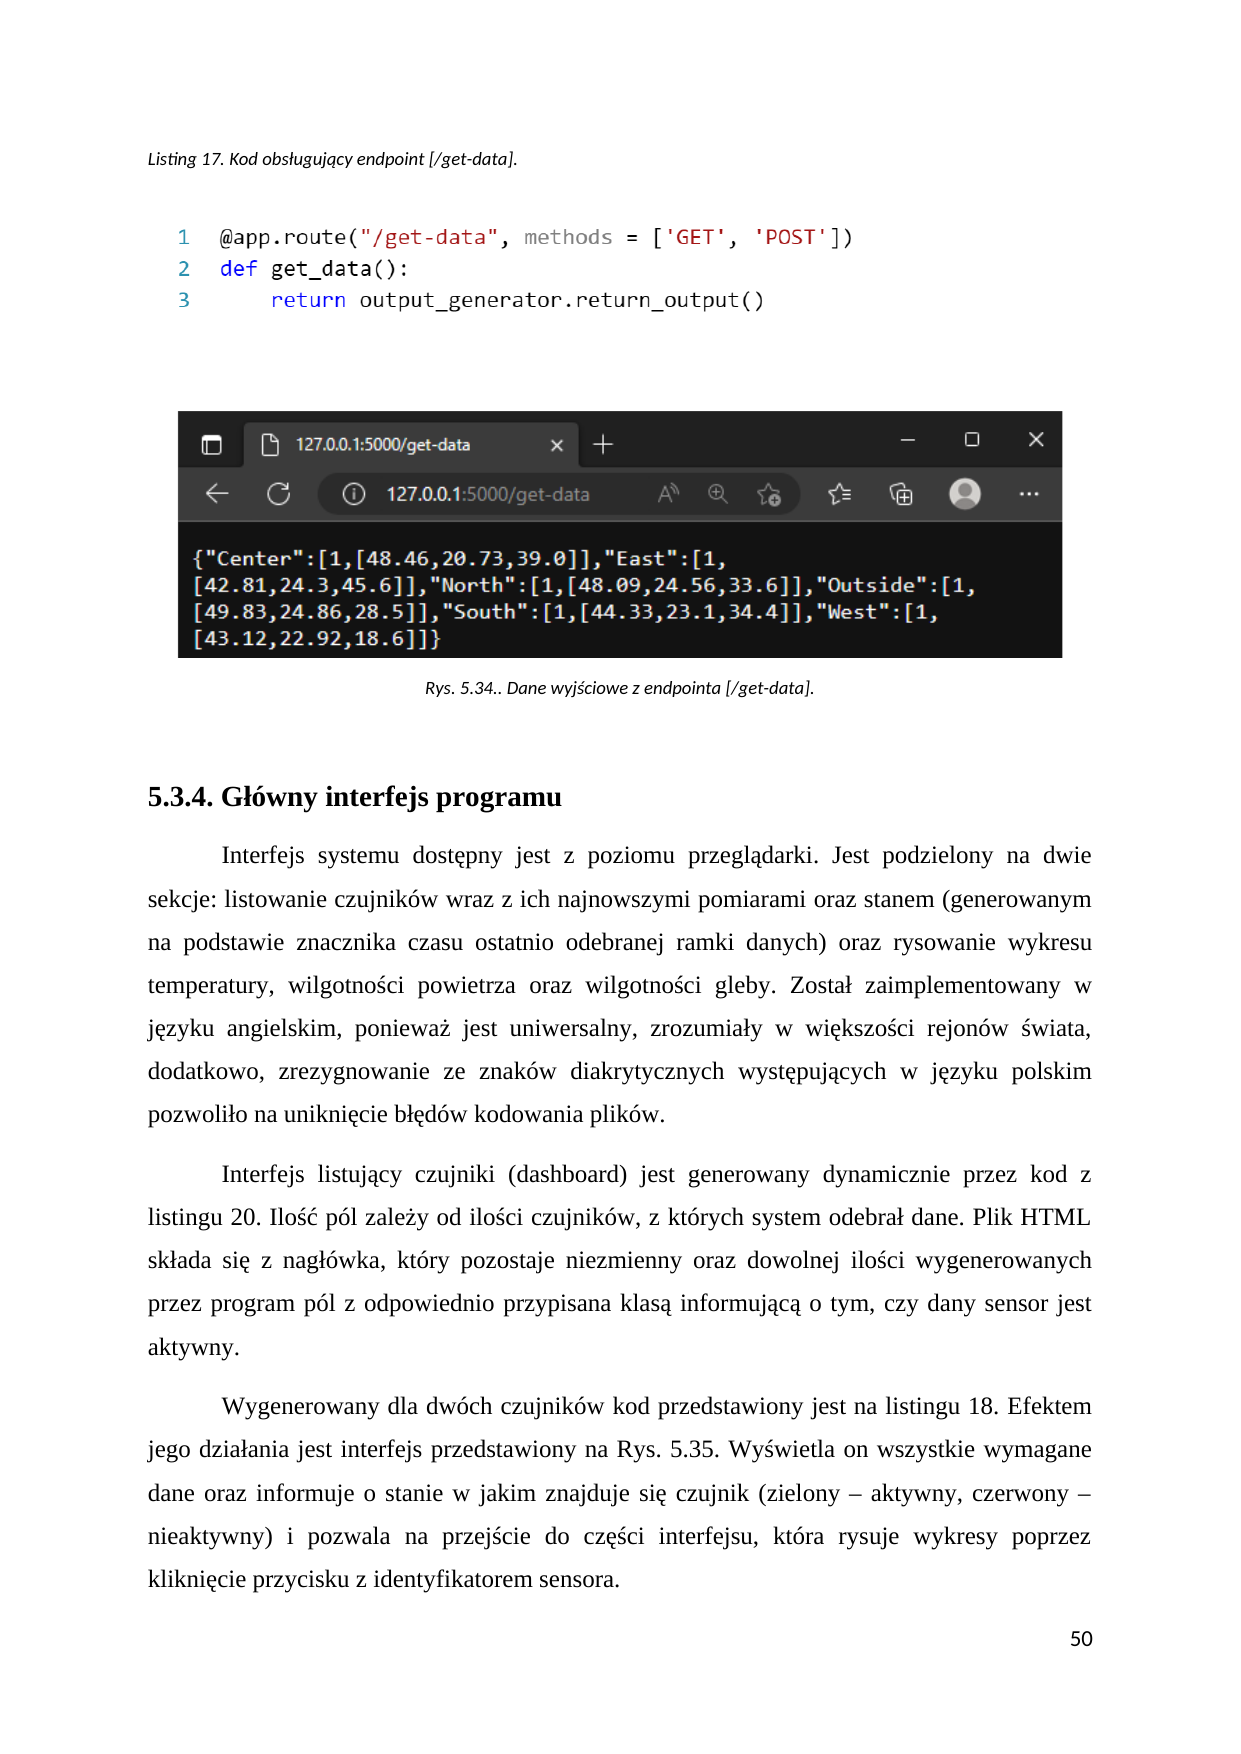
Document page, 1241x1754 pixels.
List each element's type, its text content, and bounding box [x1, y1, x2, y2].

text Rys. 5.34.. Dane wyjściowe z endpointa [/get-data]. [148, 676, 1093, 699]
text Interfejs systemu dostępny jest z poziomu przeglądarki. Jest podzielony na dwie sekcje: listowanie czujników wraz z ich najnowszymi pomiarami oraz stanem (generowanym na podstawie znacznika czasu ostatnio odebranej ramki danych) oraz rysowanie wykresu temperatury, wilgotności powietrza oraz wilgotności gleby. Został zaimplementowany w języku angielskim, ponieważ jest uniwersalny, zrozumiały w większości rejonów świata, dodatkowo, zrezygnowanie ze znaków diakrytycznych występujących w języku polskim pozwoliło na uniknięcie błędów kodowania plików. [148, 841, 1093, 1128]
subtitle 5.3.4. Główny interfejs programu [148, 779, 1093, 813]
text Interfejs listujący czujniki (dashboard) jest generowany dynamicznie przez kod z listingu 20. Ilość pól zależy od ilości czujników, z których system odebrał dane. Plik HTML składa się z nagłówka, który pozostaje niezmienny oraz dowolnej ilości wygenerowanych przez program pól z odpowiednio przypisana klasą informującą o tym, czy dany sensor jest aktywny. [148, 1159, 1093, 1360]
picture [147, 191, 897, 345]
text Listing 17. Kod obsługujący endpoint [/get-data]. [148, 148, 1093, 171]
text Wygenerowany dla dwóch czujników kod przedstawiony jest na listingu 18. Efektem jego działania jest interfejs przedstawiony na Rys. 5.35. Wyświetla on wszystkie wymagane dane oraz informuje o stanie w jakim znajduje się czujnik (zielony – aktywny, czerwony – nieaktywny) i pozwala na przejście do części interfejsu, która rysuje wykresy poprzez kliknięcie przycisku z identyfikatorem sensora. [148, 1391, 1093, 1593]
picture [177, 411, 1063, 658]
